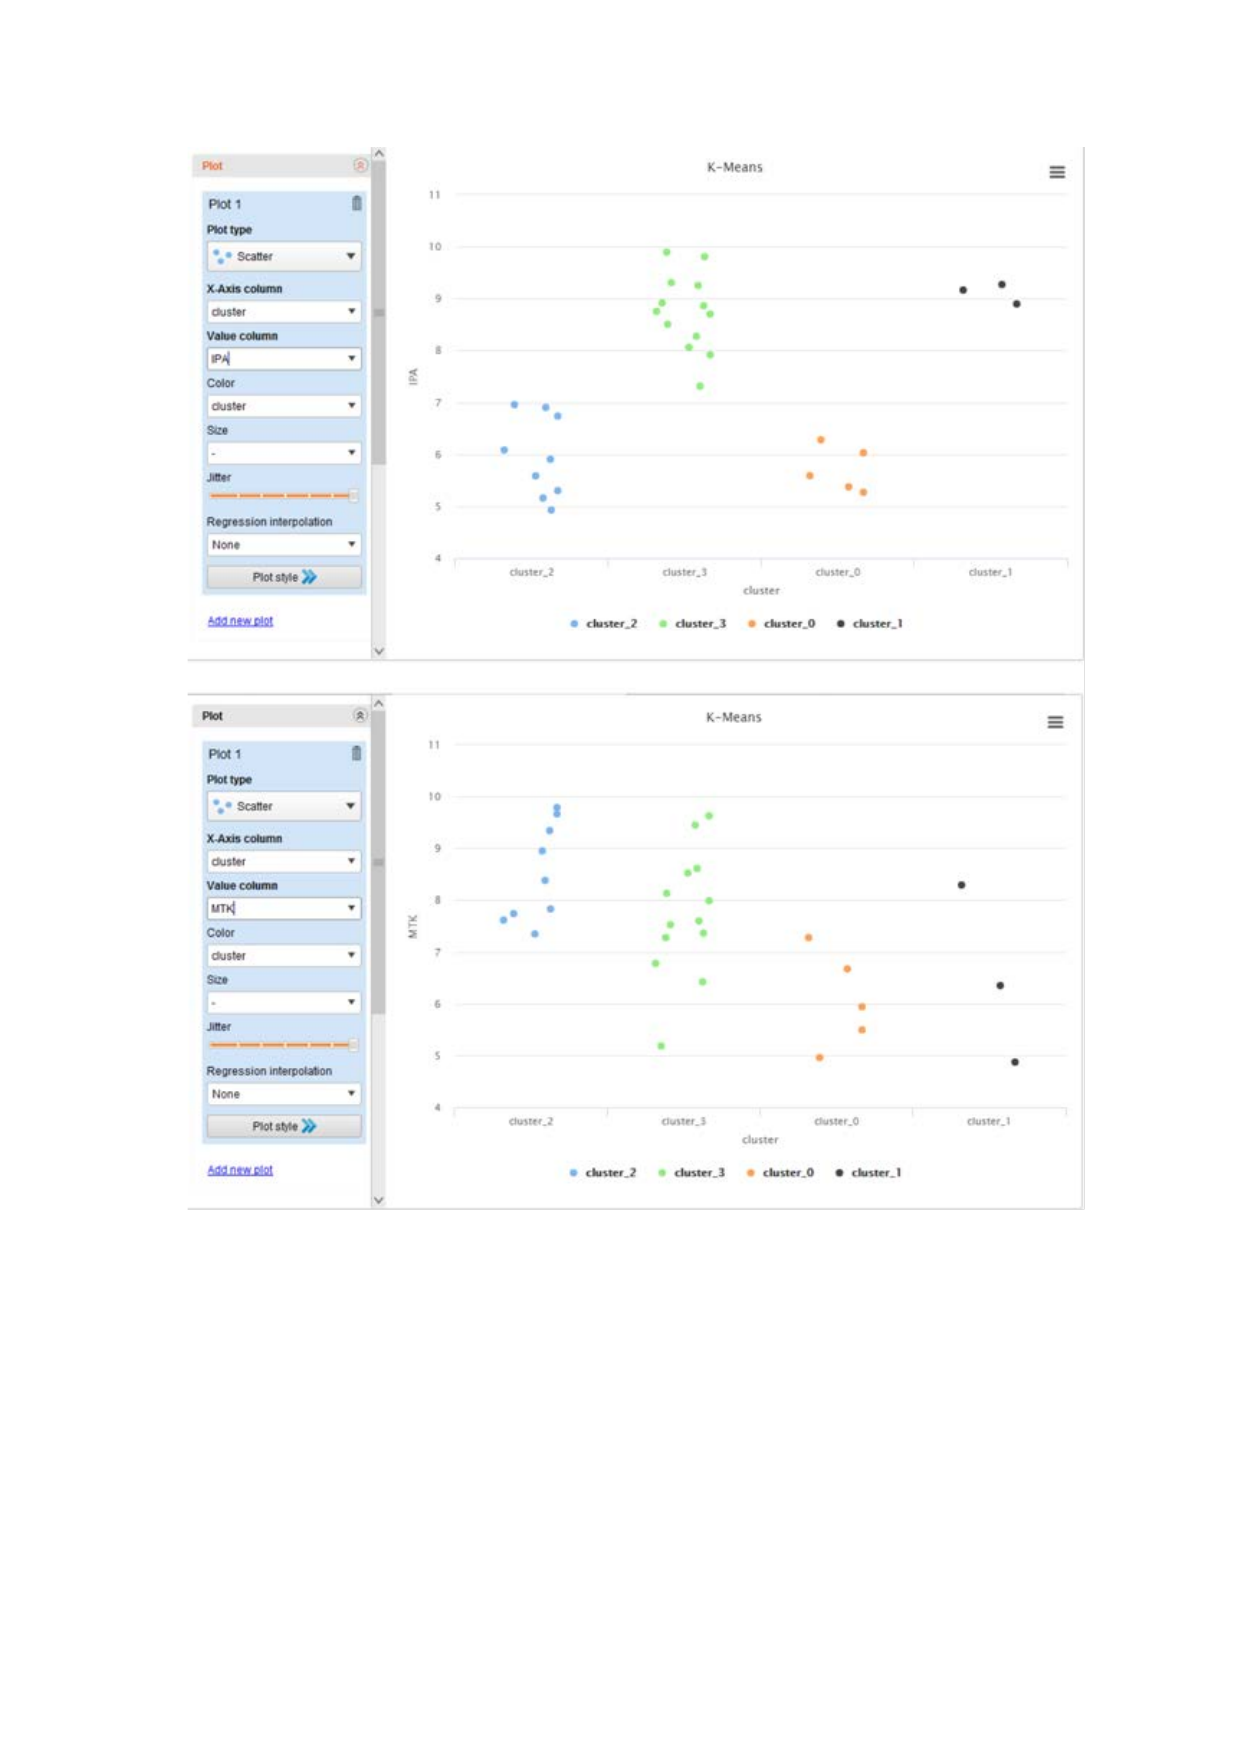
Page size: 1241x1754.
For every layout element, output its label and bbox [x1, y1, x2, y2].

picture [187, 147, 1086, 1211]
